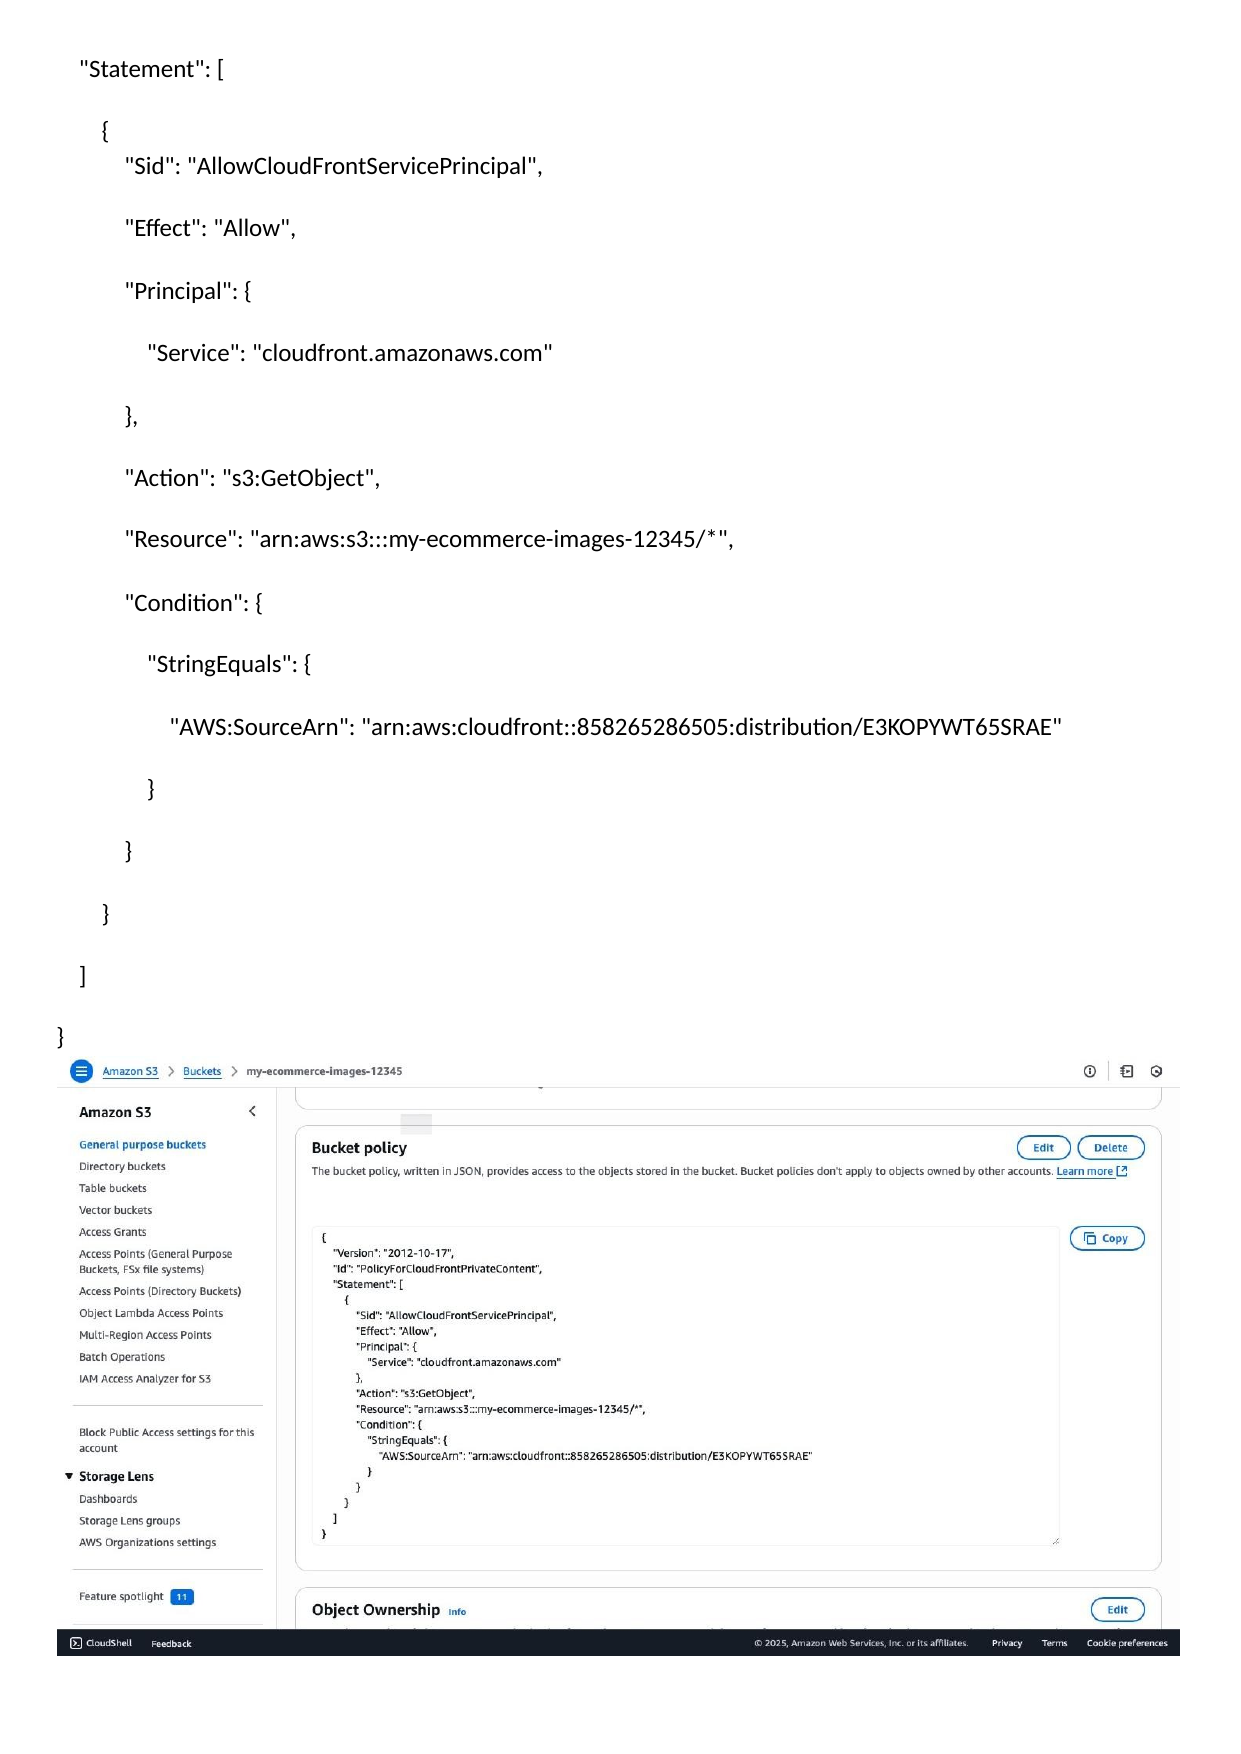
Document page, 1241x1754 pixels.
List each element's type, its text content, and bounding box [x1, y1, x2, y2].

text }, [56, 400, 1180, 431]
text "Statement": [ [56, 53, 1180, 83]
text "Condition": { [56, 587, 1180, 617]
text { [56, 115, 1180, 145]
picture [57, 1056, 1180, 1656]
text "Principal": { [56, 275, 1180, 306]
text } [56, 898, 1180, 929]
text "StringEquals": { [56, 648, 1180, 679]
text "Sid": "AllowCloudFrontServicePrincipal", [56, 150, 1180, 181]
text "Action": "s3:GetObject", [56, 462, 1180, 492]
text } [56, 835, 1180, 865]
text ] [56, 960, 1180, 991]
text } [56, 1021, 1180, 1052]
text "AWS:SourceArn": "arn:aws:cloudfront::858265286505:distribution/E3KOPYWT65SRAE" [56, 712, 1180, 742]
text } [56, 773, 1180, 804]
text "Effect": "Allow", [56, 212, 1180, 243]
text "Service": "cloudfront.amazonaws.com" [56, 337, 1180, 367]
text "Resource": "arn:aws:s3:::my-ecommerce-images-12345/*", [56, 523, 1180, 554]
